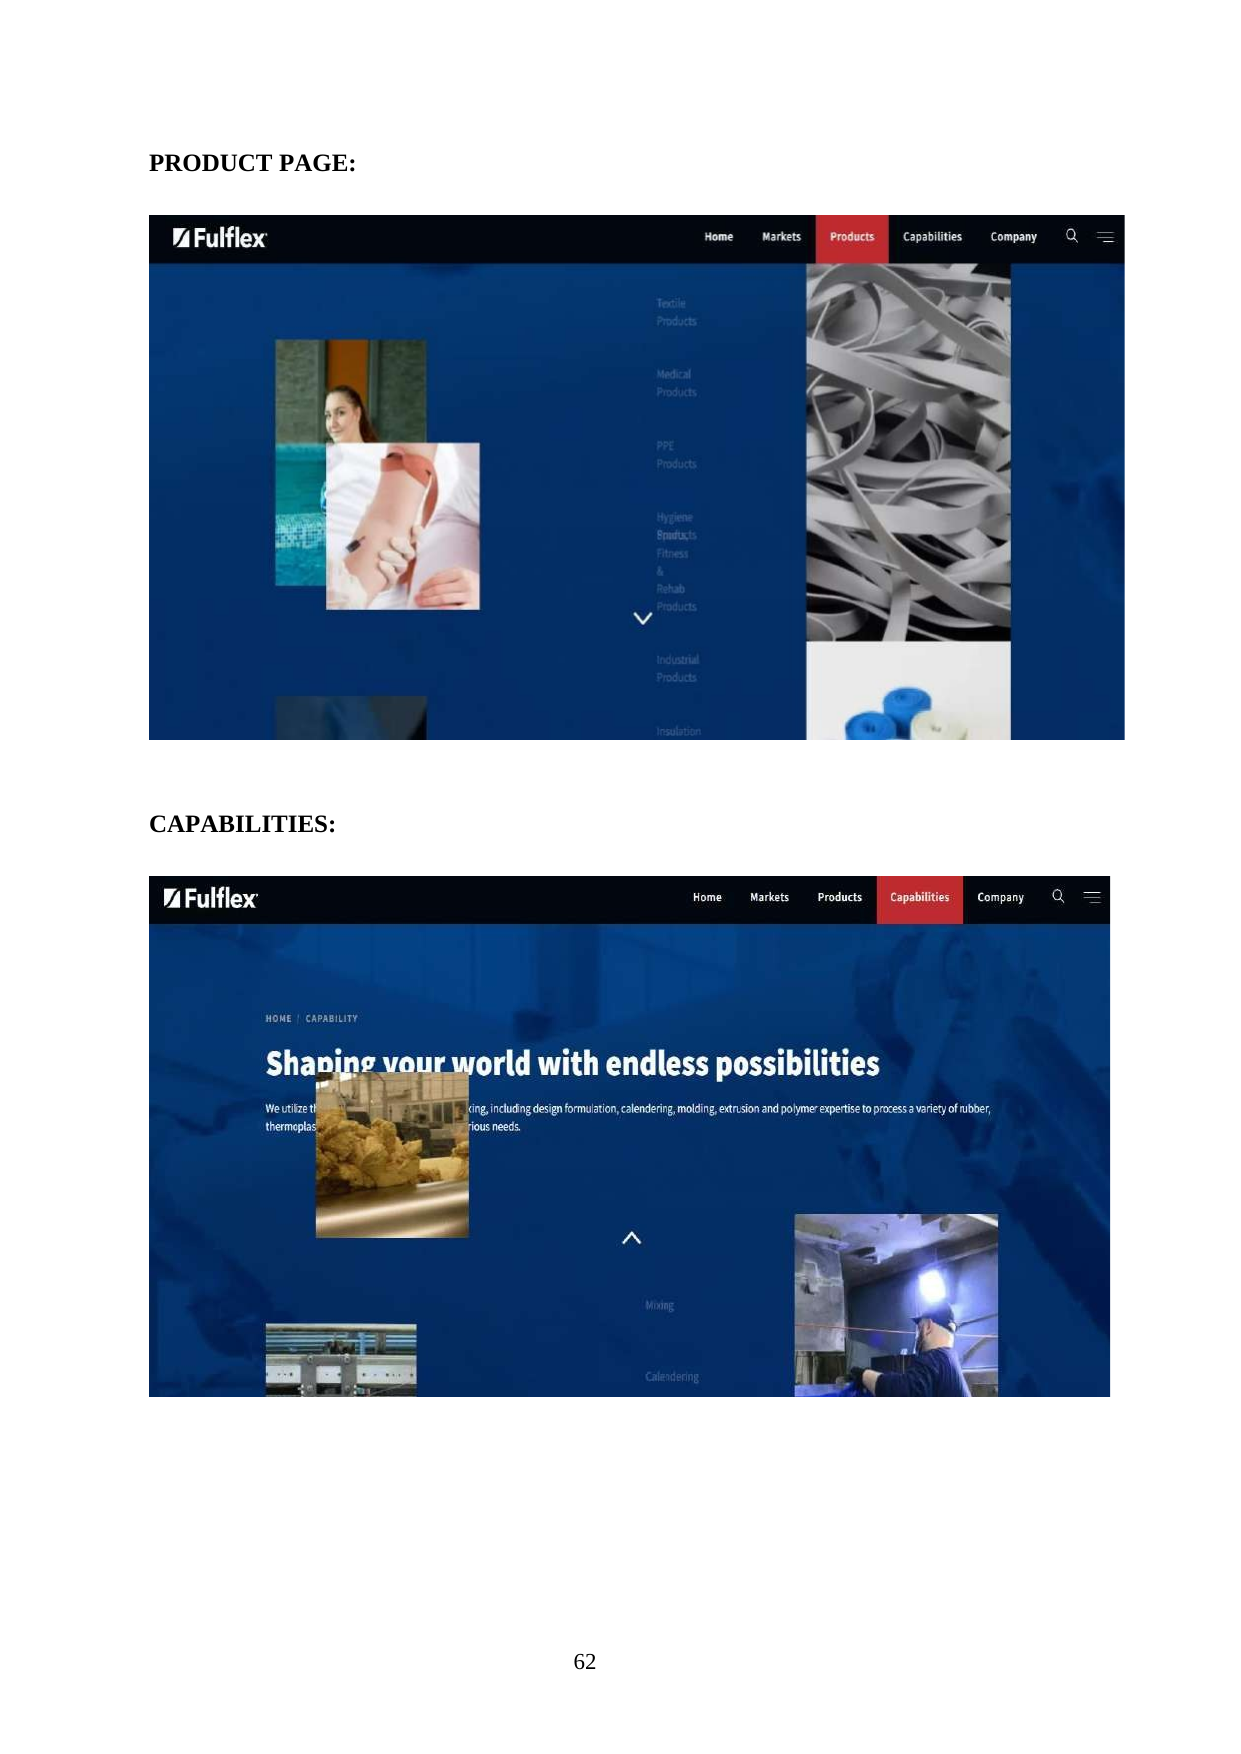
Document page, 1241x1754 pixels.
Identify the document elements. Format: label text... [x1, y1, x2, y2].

text CAPABILITIES: [149, 809, 1228, 838]
picture [149, 876, 1111, 1397]
subtitle PRODUCT PAGE: [149, 148, 1228, 176]
picture [149, 215, 1125, 740]
